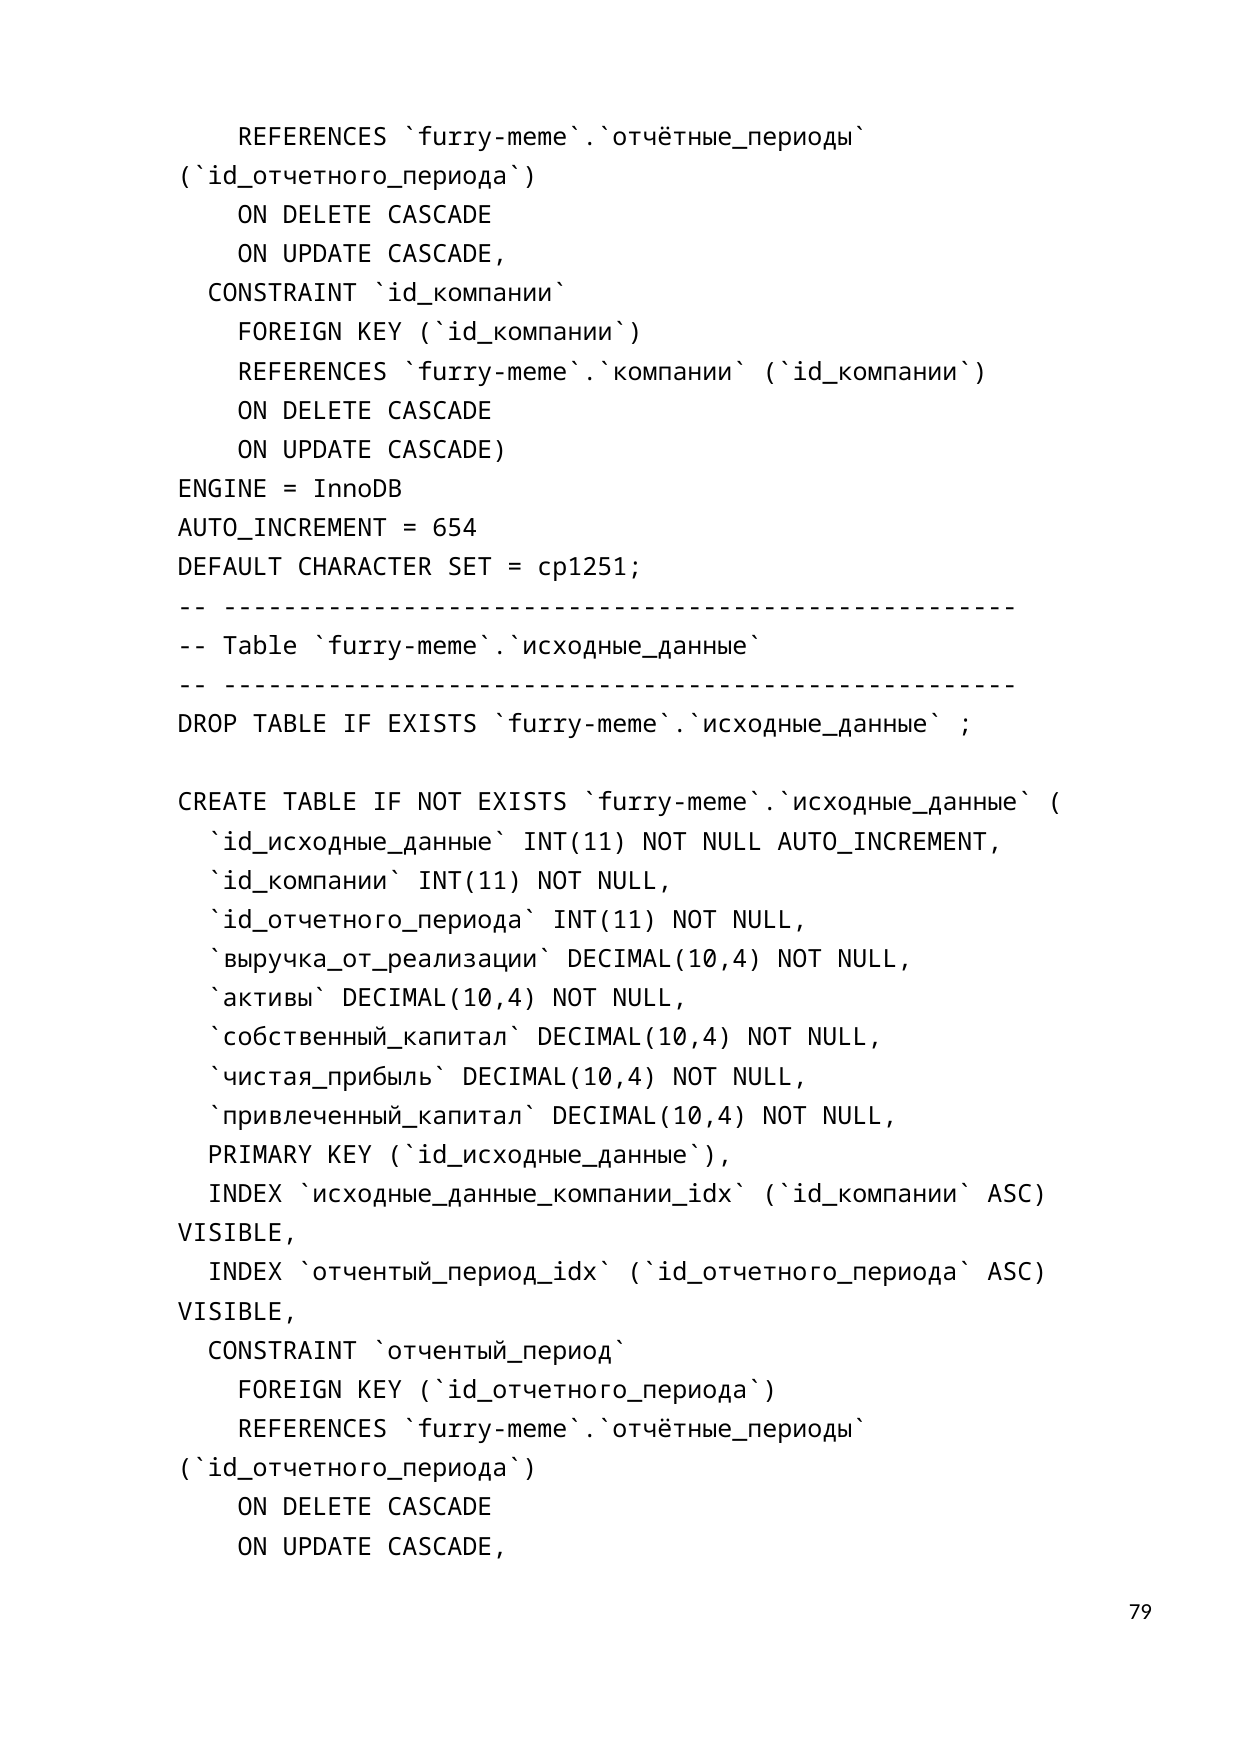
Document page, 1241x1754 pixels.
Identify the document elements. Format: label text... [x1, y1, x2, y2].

text -- ----------------------------------------------------- [177, 666, 1152, 701]
text `чистая_прибыль` DECIMAL(10,4) NOT NULL, [177, 1058, 1152, 1092]
text REFERENCES `furry-meme`.`отчётные_периоды` (`id_отчетного_периода`) [177, 1411, 1152, 1484]
text CREATE TABLE IF NOT EXISTS `furry-meme`.`исходные_данные` ( [177, 784, 1152, 818]
text `id_исходные_данные` INT(11) NOT NULL AUTO_INCREMENT, [177, 823, 1152, 857]
text ON DELETE CASCADE [177, 196, 1152, 231]
text ON DELETE CASCADE [177, 392, 1152, 426]
text `выручка_от_реализации` DECIMAL(10,4) NOT NULL, [177, 941, 1152, 975]
text PRIMARY KEY (`id_исходные_данные`), [177, 1136, 1152, 1171]
text `привлеченный_капитал` DECIMAL(10,4) NOT NULL, [177, 1097, 1152, 1131]
text `активы` DECIMAL(10,4) NOT NULL, [177, 980, 1152, 1014]
text INDEX `отчентый_период_idx` (`id_отчетного_периода` ASC) VISIBLE, [177, 1254, 1152, 1327]
text -- Table `furry-meme`.`исходные_данные` [177, 627, 1152, 661]
text -- ----------------------------------------------------- [177, 588, 1152, 622]
text ON DELETE CASCADE [177, 1489, 1152, 1523]
text FOREIGN KEY (`id_отчетного_периода`) [177, 1371, 1152, 1406]
text `id_отчетного_периода` INT(11) NOT NULL, [177, 901, 1152, 936]
text `собственный_капитал` DECIMAL(10,4) NOT NULL, [177, 1019, 1152, 1053]
text `id_компании` INT(11) NOT NULL, [177, 862, 1152, 896]
text AUTO_INCREMENT = 654 [177, 510, 1152, 544]
text CONSTRAINT `id_компании` [177, 275, 1152, 309]
text INDEX `исходные_данные_компании_idx` (`id_компании` ASC) VISIBLE, [177, 1176, 1152, 1249]
text DEFAULT CHARACTER SET = cp1251; [177, 549, 1152, 583]
text ON UPDATE CASCADE) [177, 431, 1152, 466]
text FOREIGN KEY (`id_компании`) [177, 314, 1152, 348]
text DROP TABLE IF EXISTS `furry-meme`.`исходные_данные` ; [177, 706, 1152, 740]
text ON UPDATE CASCADE, [177, 1528, 1152, 1562]
text CONSTRAINT `отчентый_период` [177, 1332, 1152, 1366]
text REFERENCES `furry-meme`.`отчётные_периоды` (`id_отчетного_периода`) [177, 118, 1152, 191]
text ON UPDATE CASCADE, [177, 236, 1152, 270]
text REFERENCES `furry-meme`.`компании` (`id_компании`) [177, 353, 1152, 387]
text ENGINE = InnoDB [177, 471, 1152, 505]
